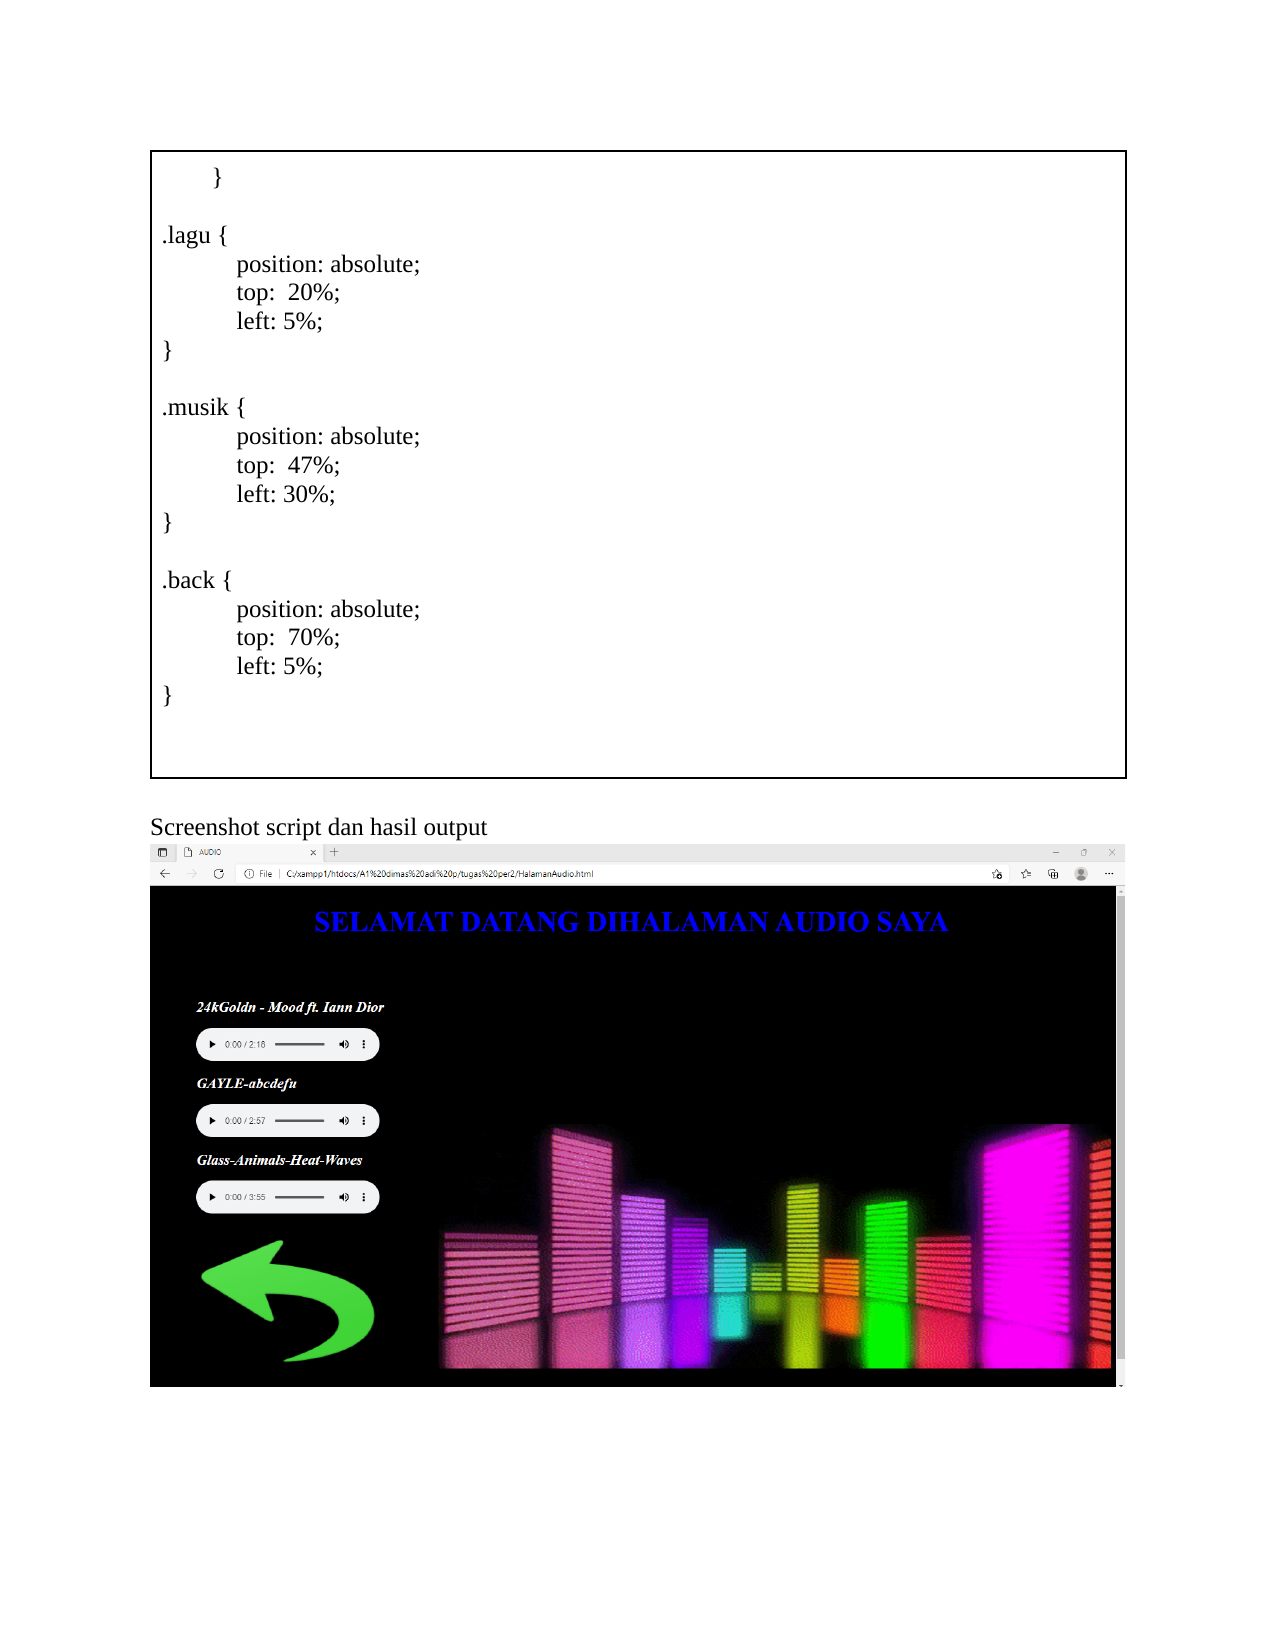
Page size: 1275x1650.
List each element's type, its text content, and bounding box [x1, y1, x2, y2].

text Screenshot script dan hasil output [150, 812, 1125, 841]
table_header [152, 152, 1125, 777]
picture [150, 844, 1125, 1387]
